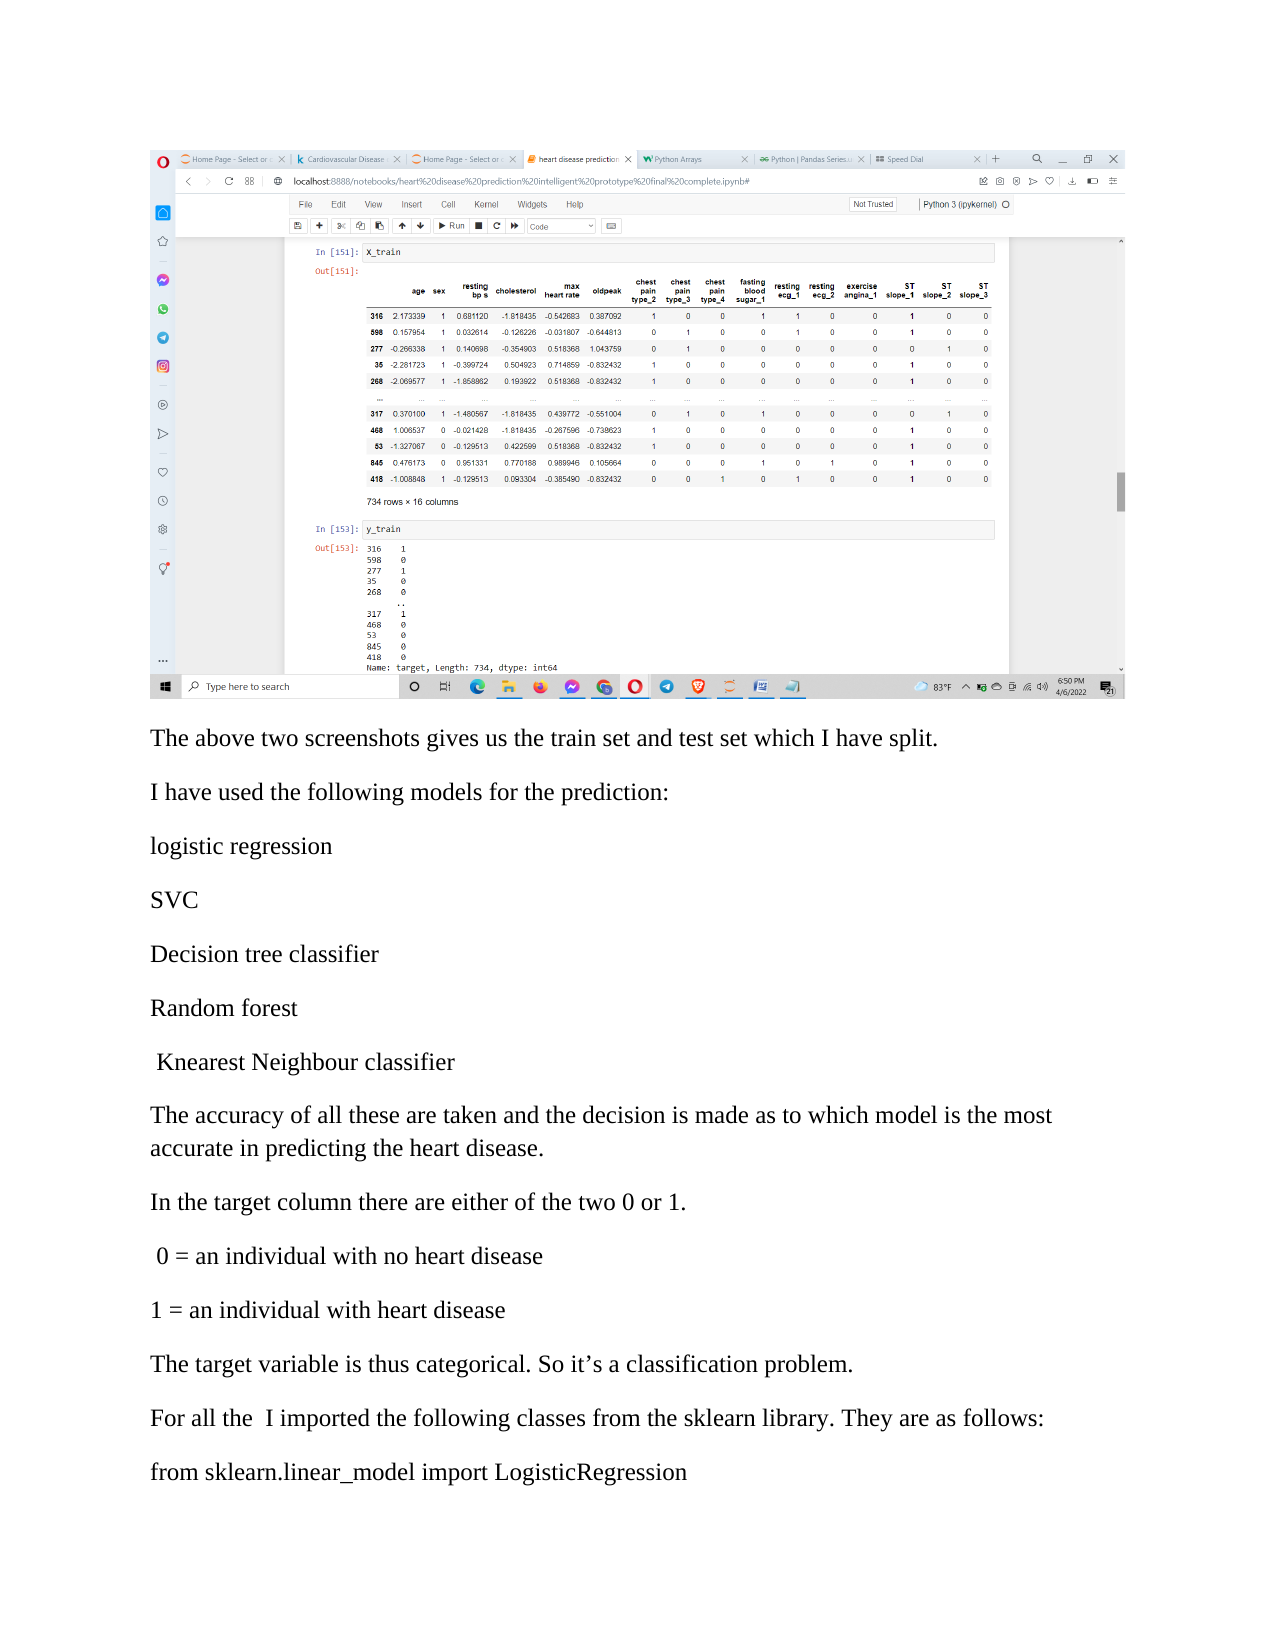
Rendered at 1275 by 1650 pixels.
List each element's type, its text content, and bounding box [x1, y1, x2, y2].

text from sklearn.linear_model import LogisticRegression [150, 1457, 1125, 1485]
text 1 = an individual with heart disease [150, 1295, 1125, 1324]
text I have used the following models for the prediction: [150, 777, 1125, 806]
text In the target column there are either of the two 0 or 1. [150, 1187, 1125, 1216]
text 0 = an individual with no heart disease [150, 1241, 1125, 1270]
text Knearest Neighbour classifier [150, 1047, 1125, 1075]
text logistic regression [150, 831, 1125, 860]
text The above two screenshots gives us the train set and test set which I have split. [150, 723, 1125, 752]
text Decision tree classifier [150, 939, 1125, 968]
text For all the I imported the following classes from the sklearn library. They are as follows: [150, 1403, 1125, 1432]
text The accuracy of all these are taken and the decision is made as to which model is the most accurate in predicting the heart disease. [150, 1101, 1125, 1162]
picture [150, 150, 1125, 699]
text SVC [150, 885, 1125, 914]
text Random forest [150, 993, 1125, 1022]
text The target variable is thus categorical. So it’s a classification problem. [150, 1349, 1125, 1378]
